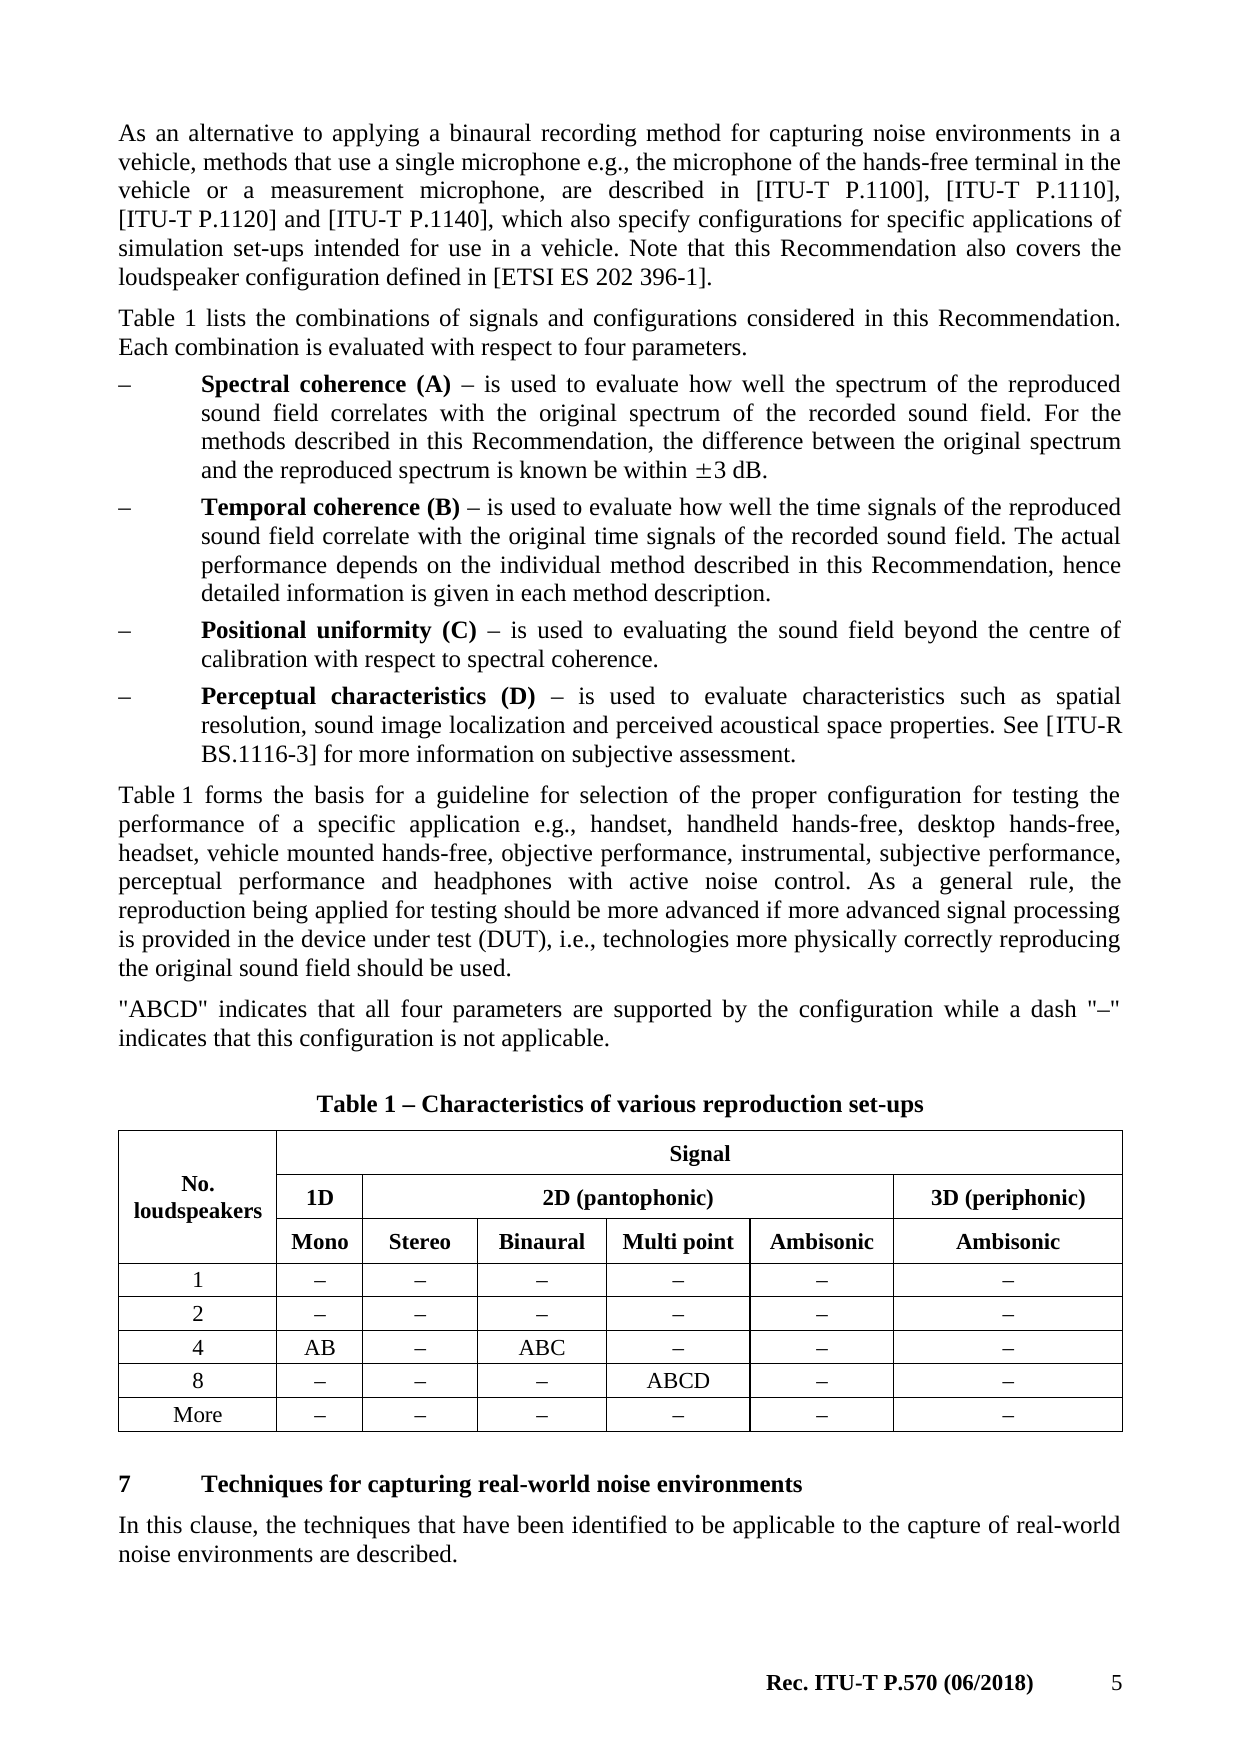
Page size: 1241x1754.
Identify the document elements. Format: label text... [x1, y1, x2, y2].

table_cell – [751, 1264, 893, 1296]
table_cell – [894, 1264, 1122, 1296]
table_cell – [478, 1398, 606, 1431]
table_cell – [751, 1297, 893, 1330]
table_cell 2 [119, 1297, 276, 1330]
table_cell Stereo [363, 1219, 477, 1262]
table_cell – [607, 1297, 749, 1330]
text "ABCD" indicates that all four parameters are supported by the configuration while a dash "–" indicates that this configuration is not applicable. [118, 994, 1122, 1051]
table_cell 4 [119, 1331, 276, 1363]
table_cell 2D (pantophonic) [363, 1175, 893, 1218]
table_cell Binaural [478, 1219, 606, 1262]
table_cell 1 [119, 1264, 276, 1296]
table_cell – [363, 1398, 477, 1431]
table_cell 3D (periphonic) [894, 1175, 1122, 1218]
text – Perceptual characteristics (D) – is used to evaluate characteristics such as spatial resolution, sound image localization and perceived acoustical space properties. See [ITU-R BS.1116-3] for more information on subjective assessment. [118, 681, 1122, 768]
table_cell – [607, 1398, 749, 1431]
table_cell – [607, 1331, 749, 1363]
table_header Signal [277, 1131, 1122, 1174]
table_cell – [894, 1364, 1122, 1397]
table_cell Ambisonic [894, 1219, 1122, 1262]
table_cell – [894, 1331, 1122, 1363]
table_cell – [751, 1364, 893, 1397]
table_cell – [607, 1264, 749, 1296]
table_cell – [751, 1331, 893, 1363]
table_cell – [751, 1398, 893, 1431]
text – Positional uniformity (C) – is used to evaluating the sound field beyond the centre of calibration with respect to spectral coherence. [118, 616, 1122, 673]
table_header No. loudspeakers [119, 1131, 276, 1262]
table_cell – [277, 1297, 362, 1330]
table_cell – [277, 1264, 362, 1296]
subtitle 7 Techniques for capturing real-world noise environments [118, 1469, 1122, 1498]
table_cell – [478, 1297, 606, 1330]
table_cell – [363, 1364, 477, 1397]
title Table 1 – Characteristics of various reproduction set-ups [118, 1089, 1122, 1118]
table_cell AB [277, 1331, 362, 1363]
table_cell Mono [277, 1219, 362, 1262]
text – Spectral coherence (A) – is used to evaluate how well the spectrum of the reproduced sound field correlates with the original spectrum of the recorded sound field. For the methods described in this Recommendation, the difference between the original spectrum and the reproduced spectrum is known be within 3 dB. [118, 369, 1122, 484]
text Table 1 forms the basis for a guideline for selection of the proper configuration for testing the performance of a specific application e.g., handset, handheld hands-free, desktop hands-free, headset, vehicle mounted hands-free, objective performance, instrumental, subjective performance, perceptual performance and headphones with active noise control. As a general rule, the reproduction being applied for testing should be more advanced if more advanced signal processing is provided in the device under test (DUT), i.e., technologies more physically correctly reproducing the original sound field should be used. [118, 780, 1122, 981]
table_cell 1D [277, 1175, 362, 1218]
table_cell ABCD [607, 1364, 749, 1397]
table_cell – [363, 1264, 477, 1296]
table_cell Ambisonic [751, 1219, 893, 1262]
table_cell – [363, 1297, 477, 1330]
table_cell Multi point [607, 1219, 749, 1262]
text In this clause, the techniques that have been identified to be applicable to the capture of real-world noise environments are described. [118, 1510, 1122, 1568]
table_cell – [894, 1398, 1122, 1431]
table_cell – [478, 1364, 606, 1397]
table_cell – [277, 1398, 362, 1431]
table_cell ABC [478, 1331, 606, 1363]
table_cell – [894, 1297, 1122, 1330]
text Table 1 lists the combinations of signals and configurations considered in this Recommendation. Each combination is evaluated with respect to four parameters. [118, 303, 1122, 361]
table_cell – [363, 1331, 477, 1363]
table_cell More [119, 1398, 276, 1431]
table_cell 8 [119, 1364, 276, 1397]
table_cell – [277, 1364, 362, 1397]
text – Temporal coherence (B) – is used to evaluate how well the time signals of the reproduced sound field correlate with the original time signals of the recorded sound field. The actual performance depends on the individual method described in this Recommendation, hence detailed information is given in each method description. [118, 492, 1122, 607]
table_cell – [478, 1264, 606, 1296]
text As an alternative to applying a binaural recording method for capturing noise environments in a vehicle, methods that use a single microphone e.g., the microphone of the hands-free terminal in the vehicle or a measurement microphone, are described in [ITU-T P.1100], [ITU-T P.1110], [ITU-T P.1120] and [ITU-T P.1140], which also specify configurations for specific applications of simulation set-ups intended for use in a vehicle. Note that this Recommendation also covers the loudspeaker configuration defined in [ETSI ES 202 396-1]. [118, 118, 1122, 291]
